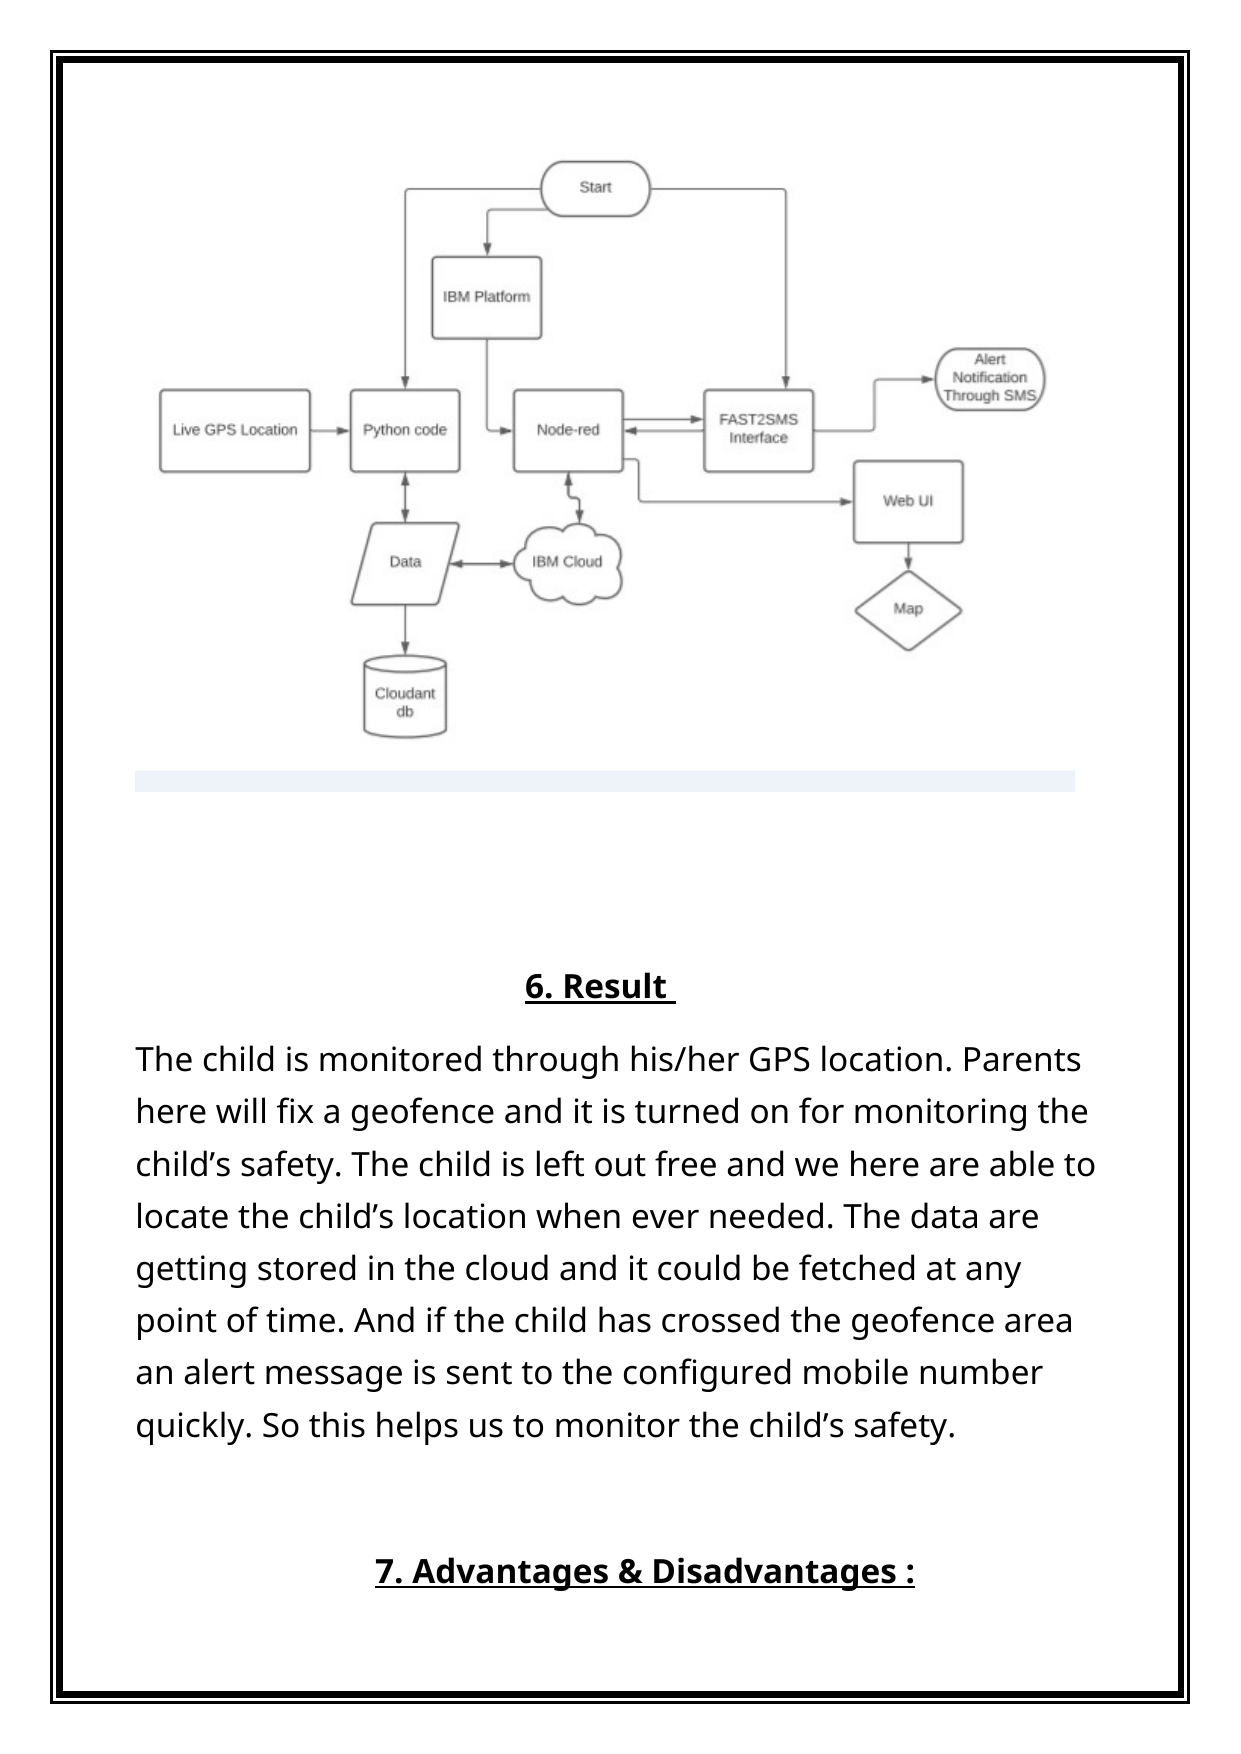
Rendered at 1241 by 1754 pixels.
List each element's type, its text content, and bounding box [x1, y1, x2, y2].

text 6. Result [435, 963, 1110, 1008]
text 7. Advantages & Disadvantages : [285, 1547, 1110, 1593]
text The child is monitored through his/her GPS location. Parents here will fix a geofence and it is turned on for monitoring the child’s safety. The child is left out free and we here are able to locate the child’s location when ever needed. The data are getting stored in the cloud and it could be fetched at any point of time. And if the child has crossed the geofence area an alert message is sent to the configured mobile number quickly. So this helps us to monitor the child’s safety. [135, 1036, 1110, 1447]
picture [135, 150, 1076, 792]
